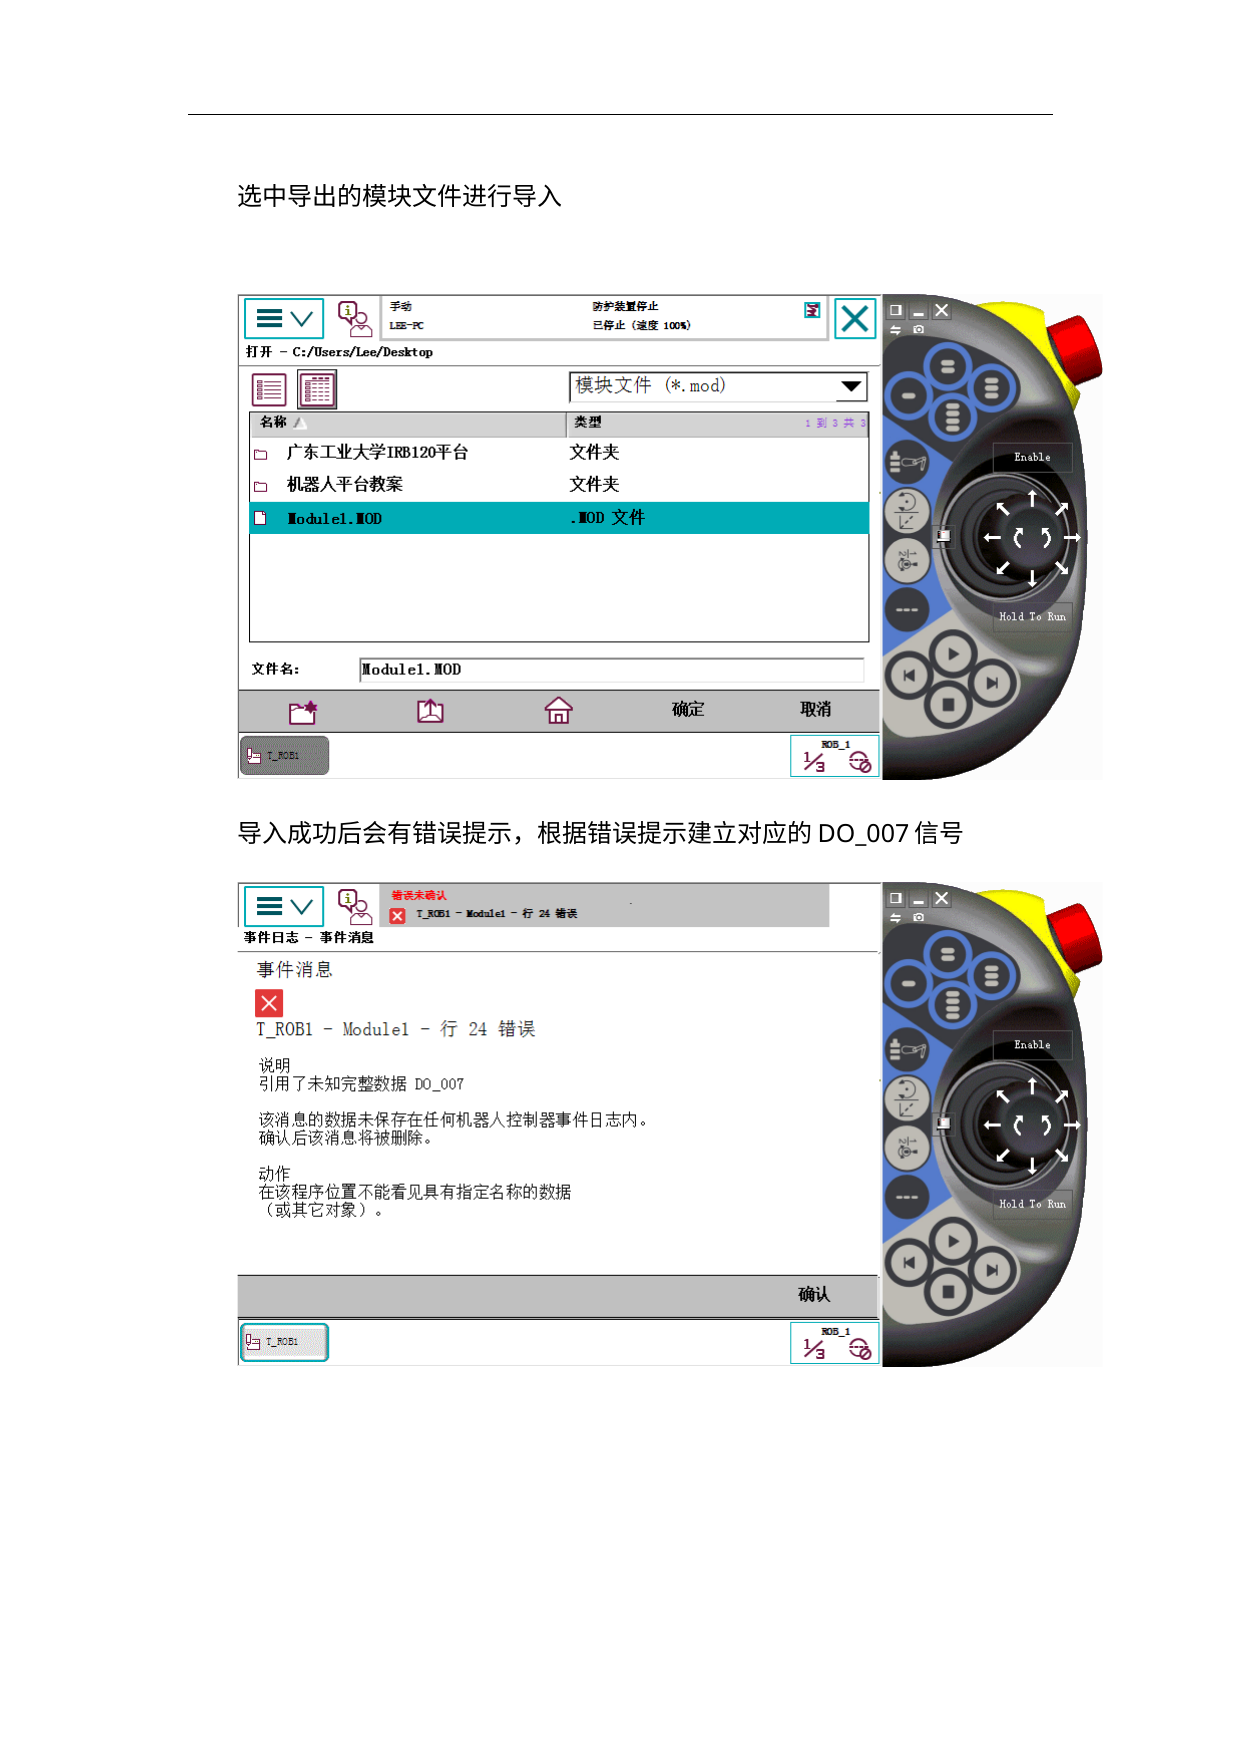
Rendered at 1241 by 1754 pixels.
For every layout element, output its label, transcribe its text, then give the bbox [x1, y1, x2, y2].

picture [237, 294, 1103, 780]
picture [237, 882, 1103, 1367]
text 选中导出的模块文件进行导入 [187, 162, 1053, 227]
text 导入成功后会有错误提示，根据错误提示建立对应的DO_007信号 [187, 799, 1053, 864]
